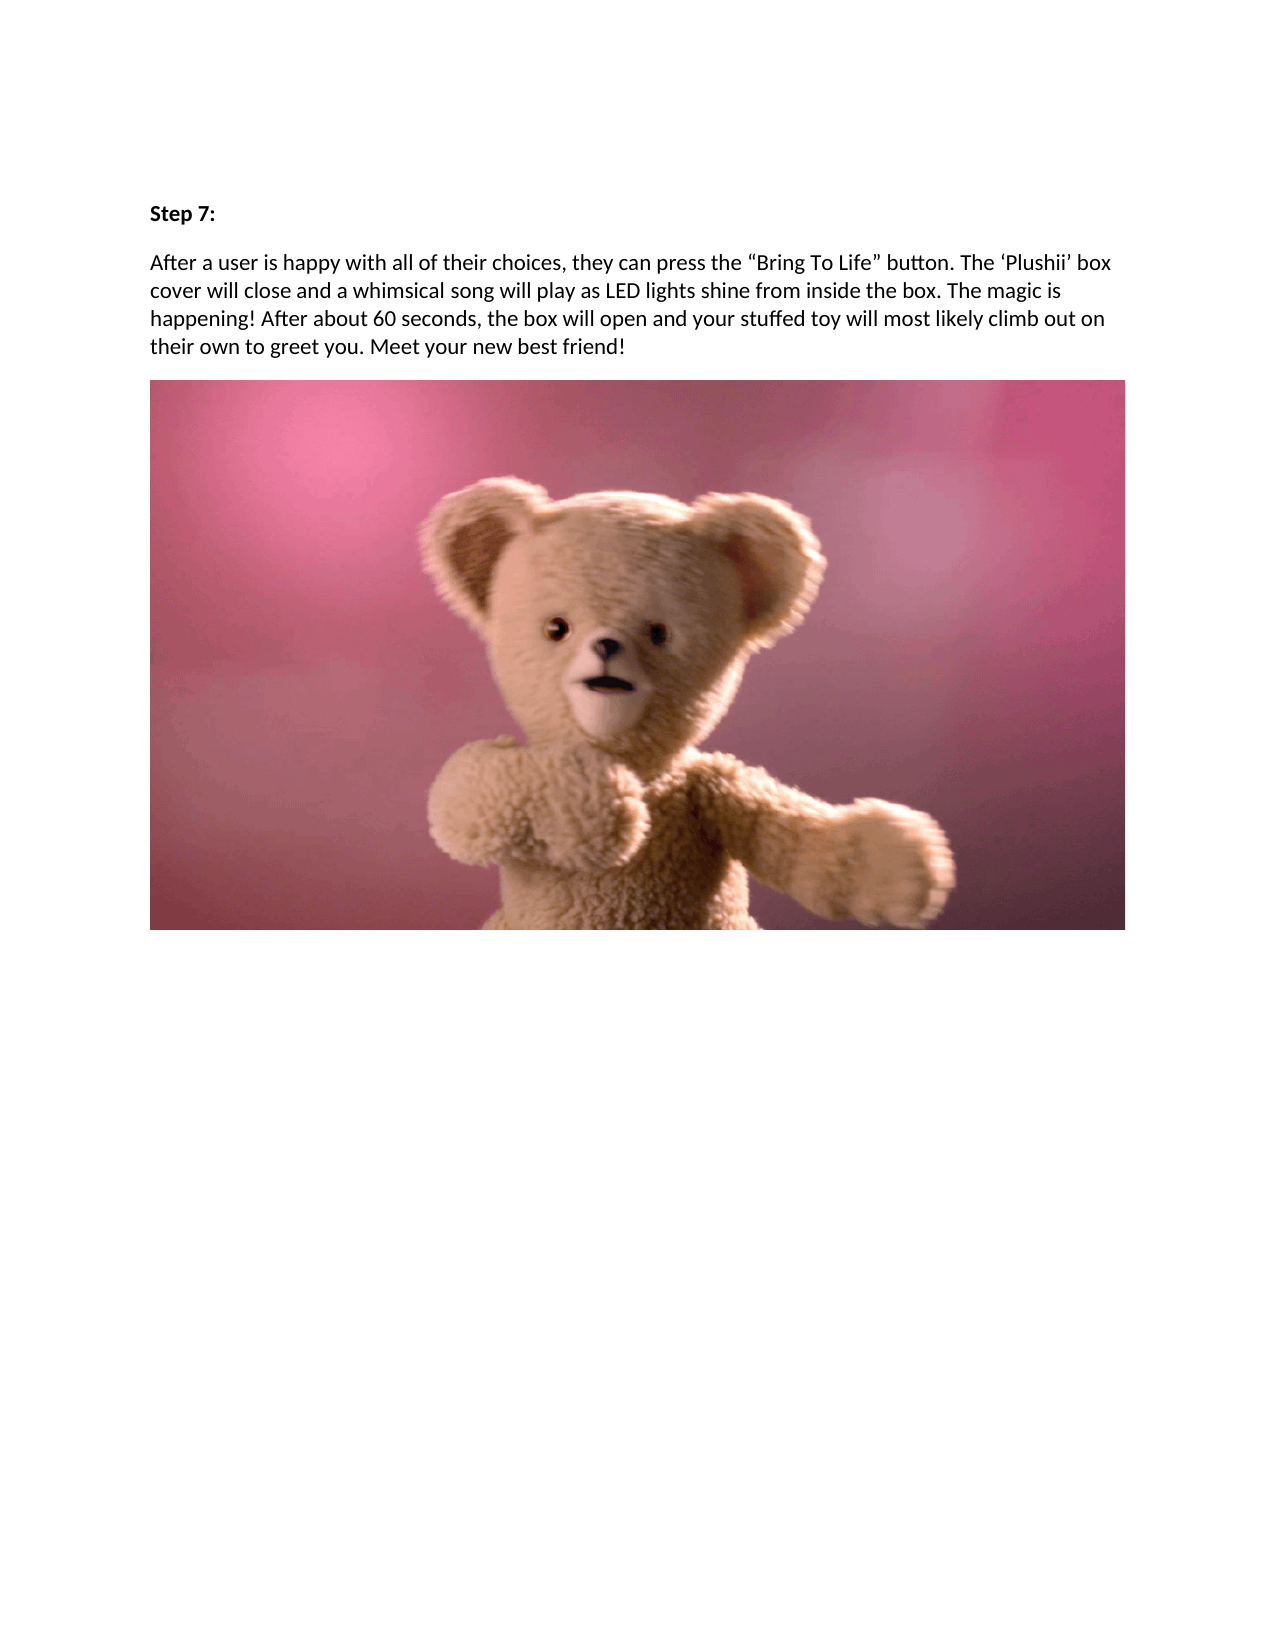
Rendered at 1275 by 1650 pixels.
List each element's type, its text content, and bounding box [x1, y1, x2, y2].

text Step 7: [150, 199, 1125, 227]
text After a user is happy with all of their choices, they can press the “Bring To Life” button. The ‘Plushii’ box cover will close and a whimsical song will play as LED lights shine from inside the box. The magic is happening! After about 60 seconds, the box will open and your stuffed toy will most likely climb out on their own to greet you. Meet your new best friend! [150, 248, 1125, 360]
picture [150, 380, 1125, 930]
